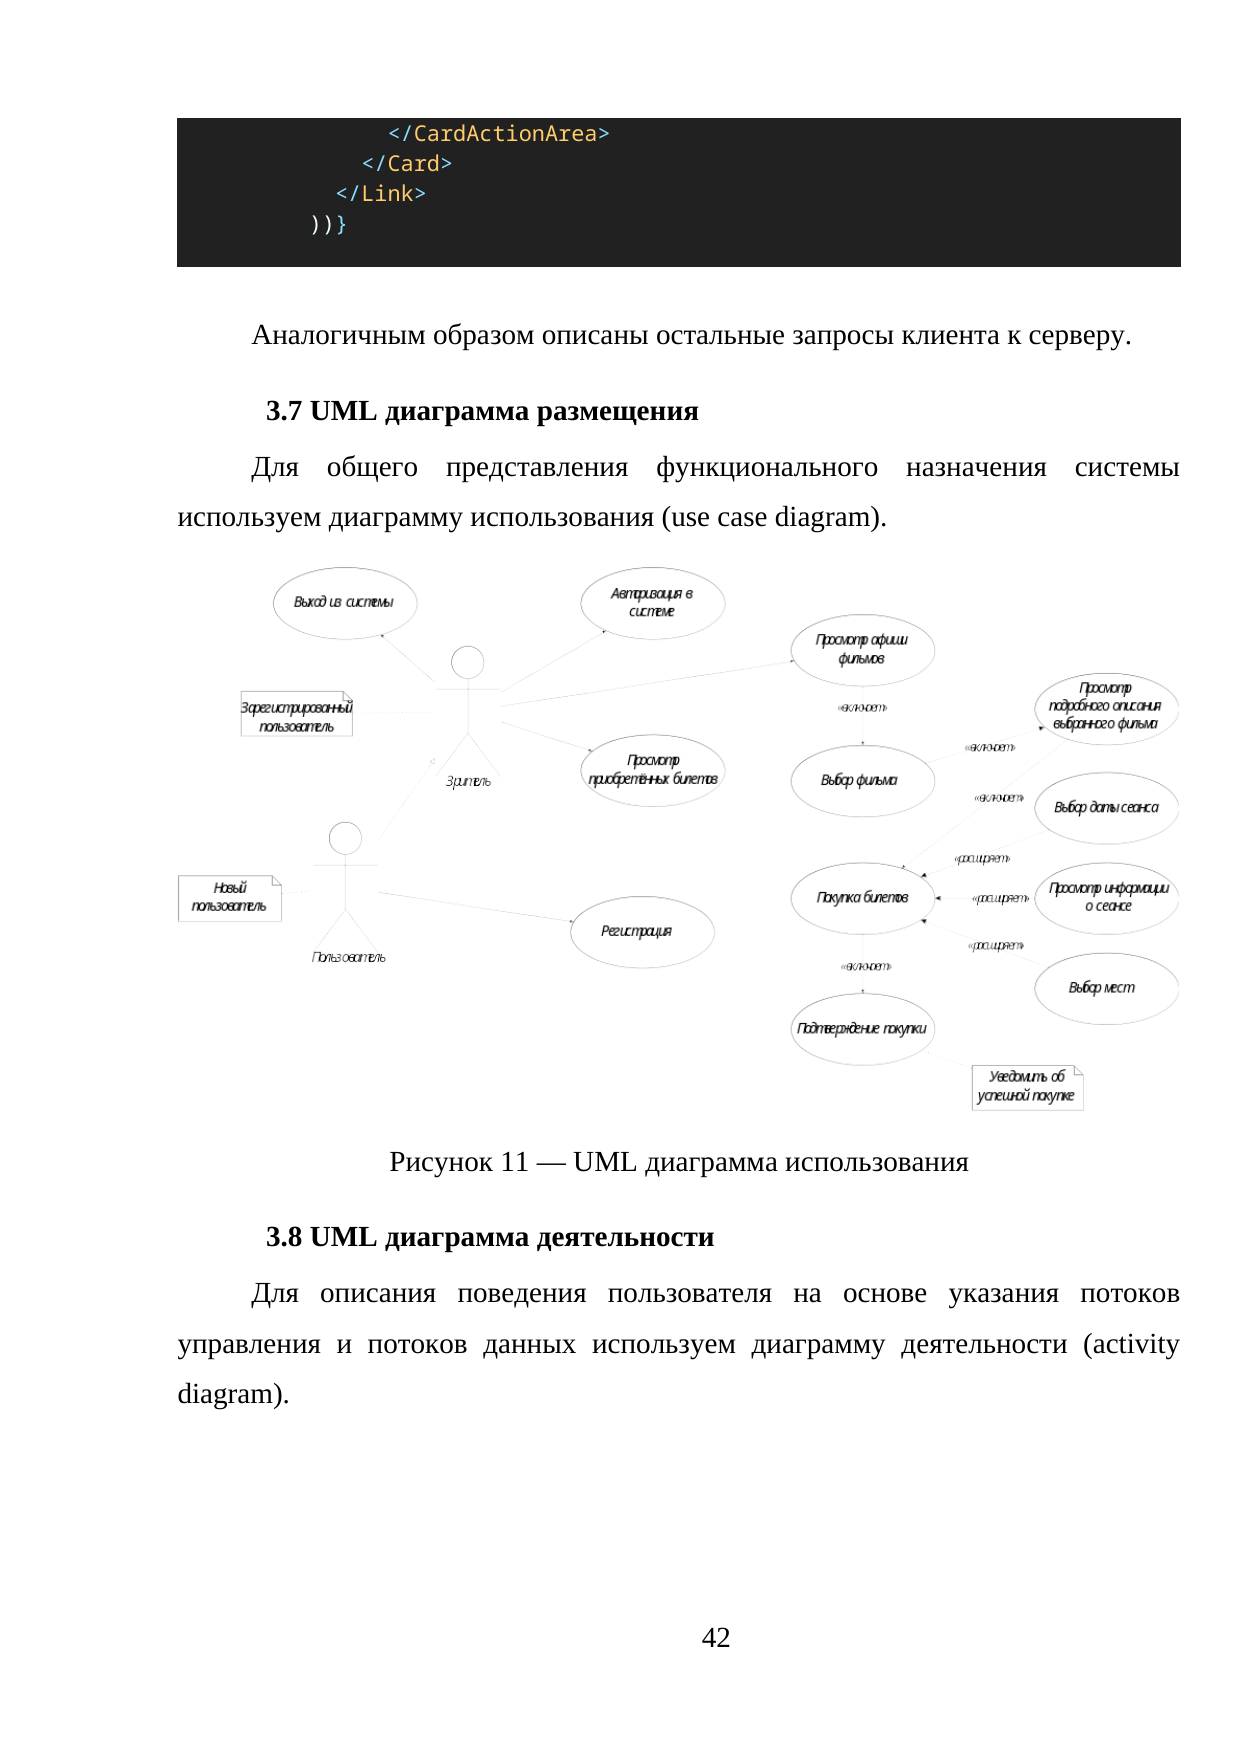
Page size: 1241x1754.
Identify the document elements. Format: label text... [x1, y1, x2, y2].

subtitle UML диаграмма размещения [266, 393, 1181, 426]
text </Card> [177, 148, 1181, 178]
text Для общего представления функционального назначения системы используем диаграмму использования (use case diagram). [177, 449, 1181, 533]
text </CardActionArea> [177, 118, 1181, 148]
text ))} [177, 207, 1181, 237]
text </Link> [177, 178, 1181, 207]
text Рисунок 11 — UML диаграмма использования [177, 1144, 1181, 1177]
text Аналогичным образом описаны остальные запросы клиента к серверу. [177, 317, 1181, 351]
text Для описания поведения пользователя на основе указания потоков управления и потоков данных используем диаграмму деятельности (activity diagram). [177, 1276, 1181, 1410]
subtitle UML диаграмма деятельности [266, 1219, 1181, 1252]
